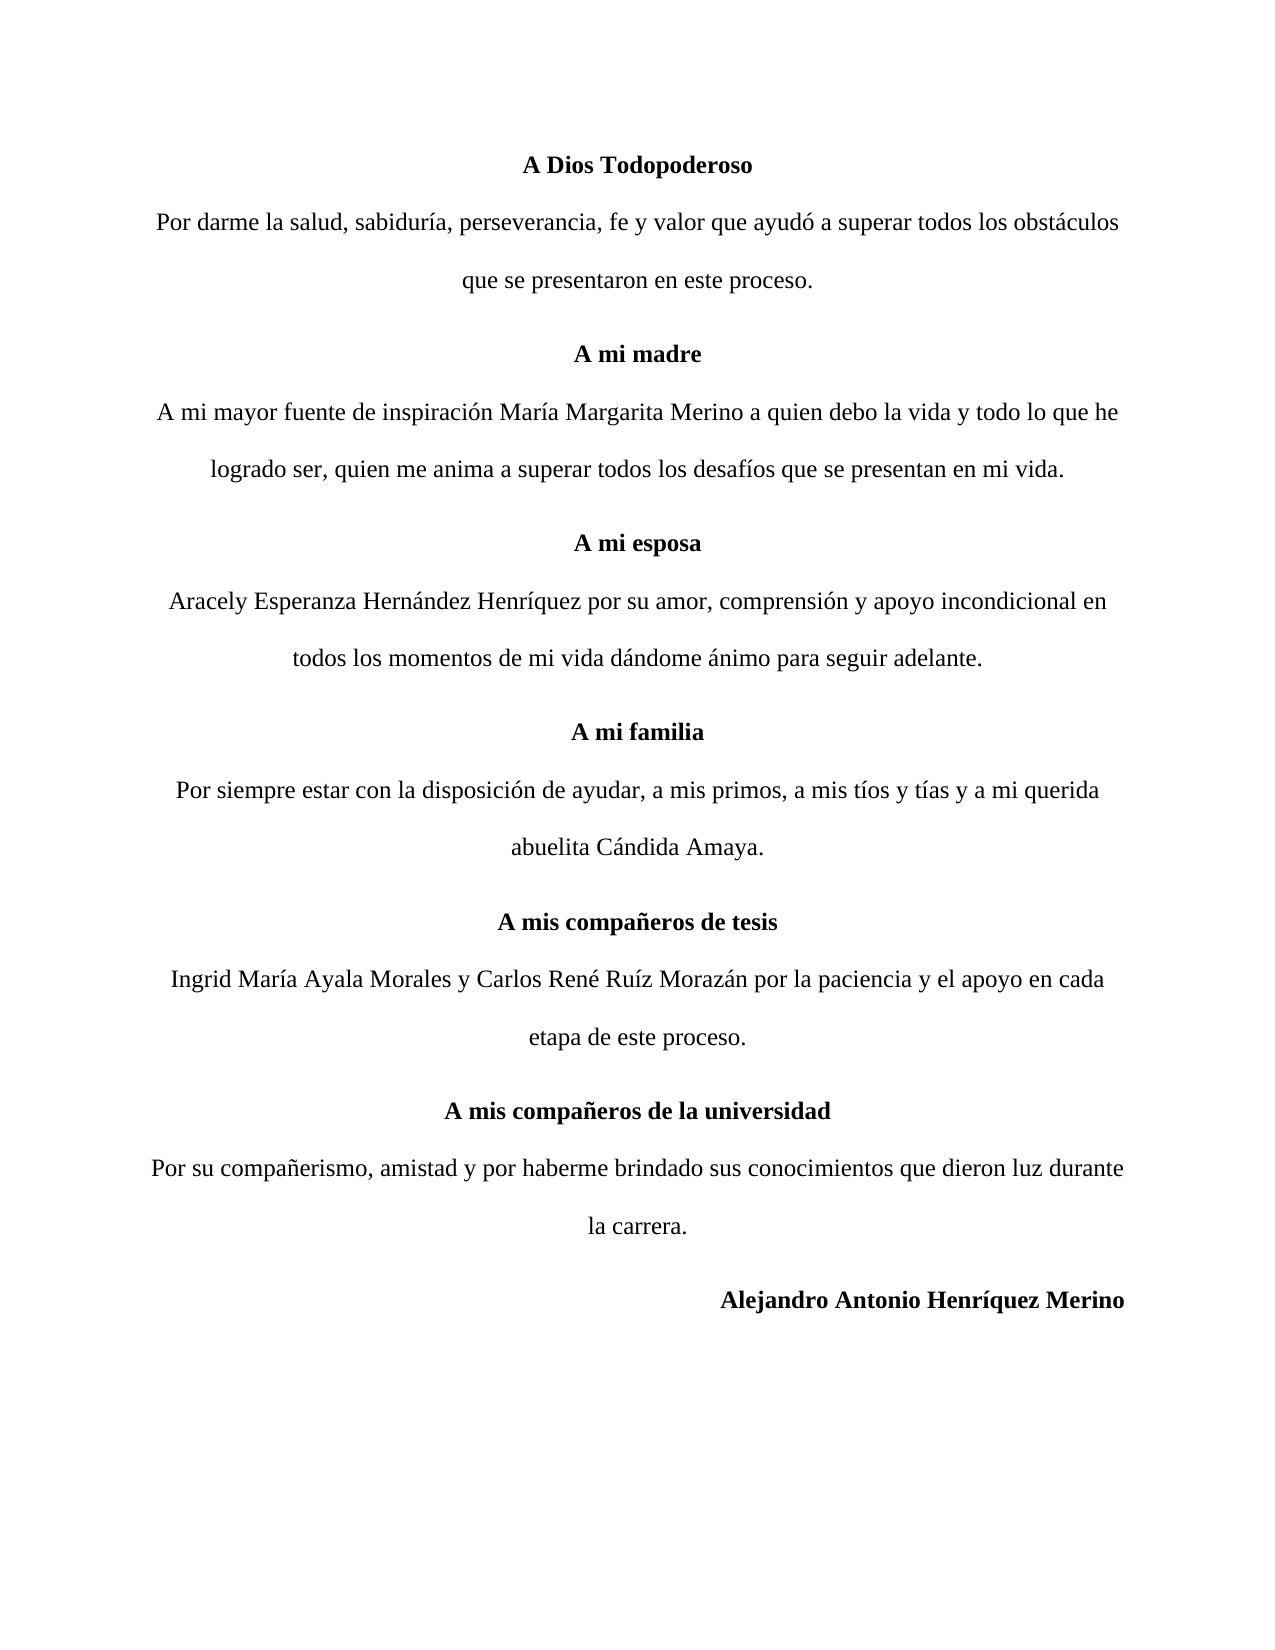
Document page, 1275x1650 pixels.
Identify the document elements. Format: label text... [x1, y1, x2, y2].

text Por su compañerismo, amistad y por haberme brindado sus conocimientos que dieron luz durante la carrera. [150, 1153, 1125, 1239]
text A mis compañeros de la universidad [150, 1096, 1125, 1124]
text A Dios Todopoderoso [150, 150, 1125, 179]
text Aracely Esperanza Hernández Henríquez por su amor, comprensión y apoyo incondicional en todos los momentos de mi vida dándome ánimo para seguir adelante. [150, 586, 1125, 672]
text Por darme la salud, sabiduría, perseverancia, fe y valor que ayudó a superar todos los obstáculos que se presentaron en este proceso. [150, 207, 1125, 294]
text A mi mayor fuente de inspiración María Margarita Merino a quien debo la vida y todo lo que he logrado ser, quien me anima a superar todos los desafíos que se presentan en mi vida. [150, 397, 1125, 483]
text A mi familia [150, 717, 1125, 746]
text A mi madre [150, 339, 1125, 368]
text Alejandro Antonio Henríquez Merino [150, 1285, 1125, 1314]
text A mis compañeros de tesis [150, 907, 1125, 935]
text Ingrid María Ayala Morales y Carlos René Ruíz Morazán por la paciencia y el apoyo en cada etapa de este proceso. [150, 964, 1125, 1050]
text A mi esposa [150, 528, 1125, 557]
text Por siempre estar con la disposición de ayudar, a mis primos, a mis tíos y tías y a mi querida abuelita Cándida Amaya. [150, 775, 1125, 861]
